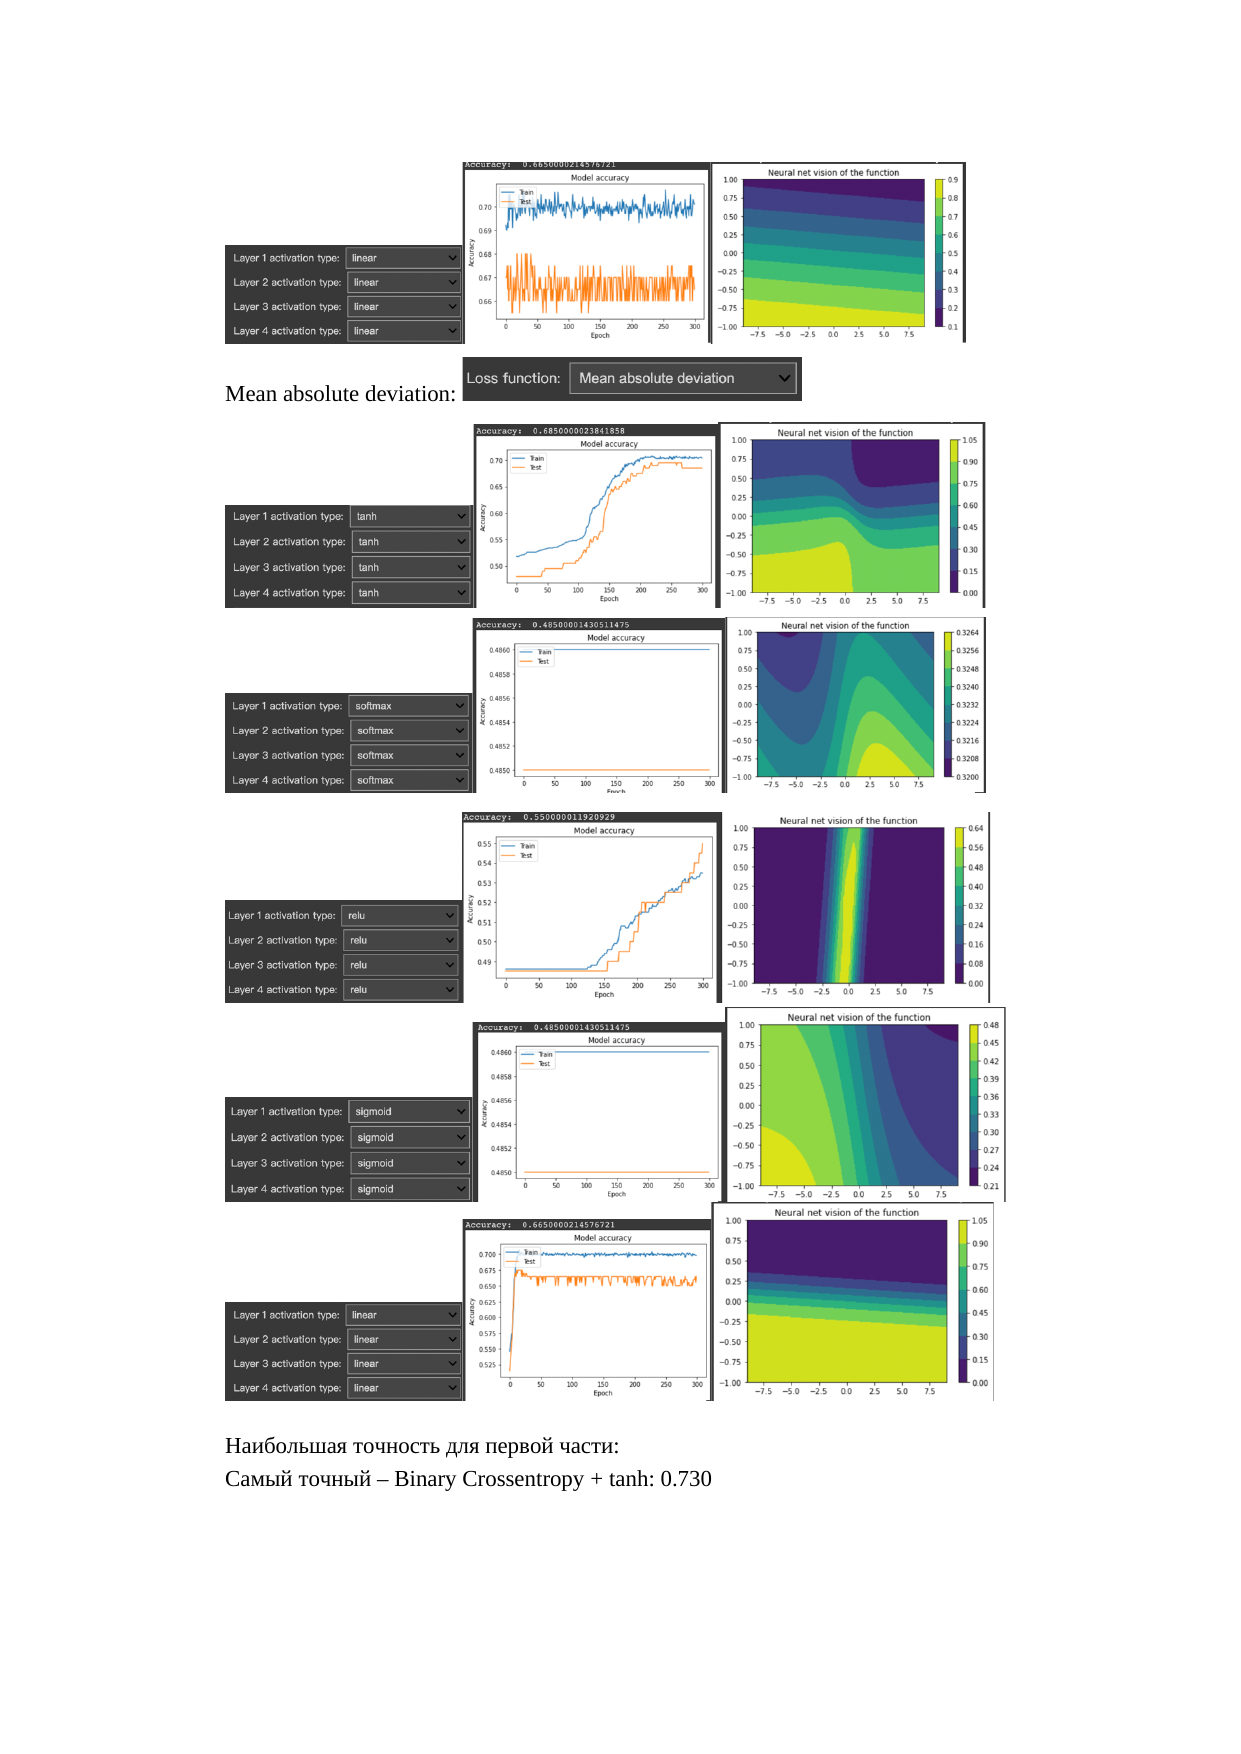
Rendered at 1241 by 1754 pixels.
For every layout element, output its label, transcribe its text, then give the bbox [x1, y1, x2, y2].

picture [225, 812, 991, 1003]
picture [462, 357, 802, 401]
picture [225, 1007, 1006, 1401]
list Самый точный – Binary Crossentropy + tanh: 0.730 [225, 1462, 1053, 1494]
picture [225, 617, 986, 793]
list Наибольшая точность для первой части: [225, 1429, 1053, 1462]
picture [225, 422, 986, 608]
picture [225, 162, 966, 344]
